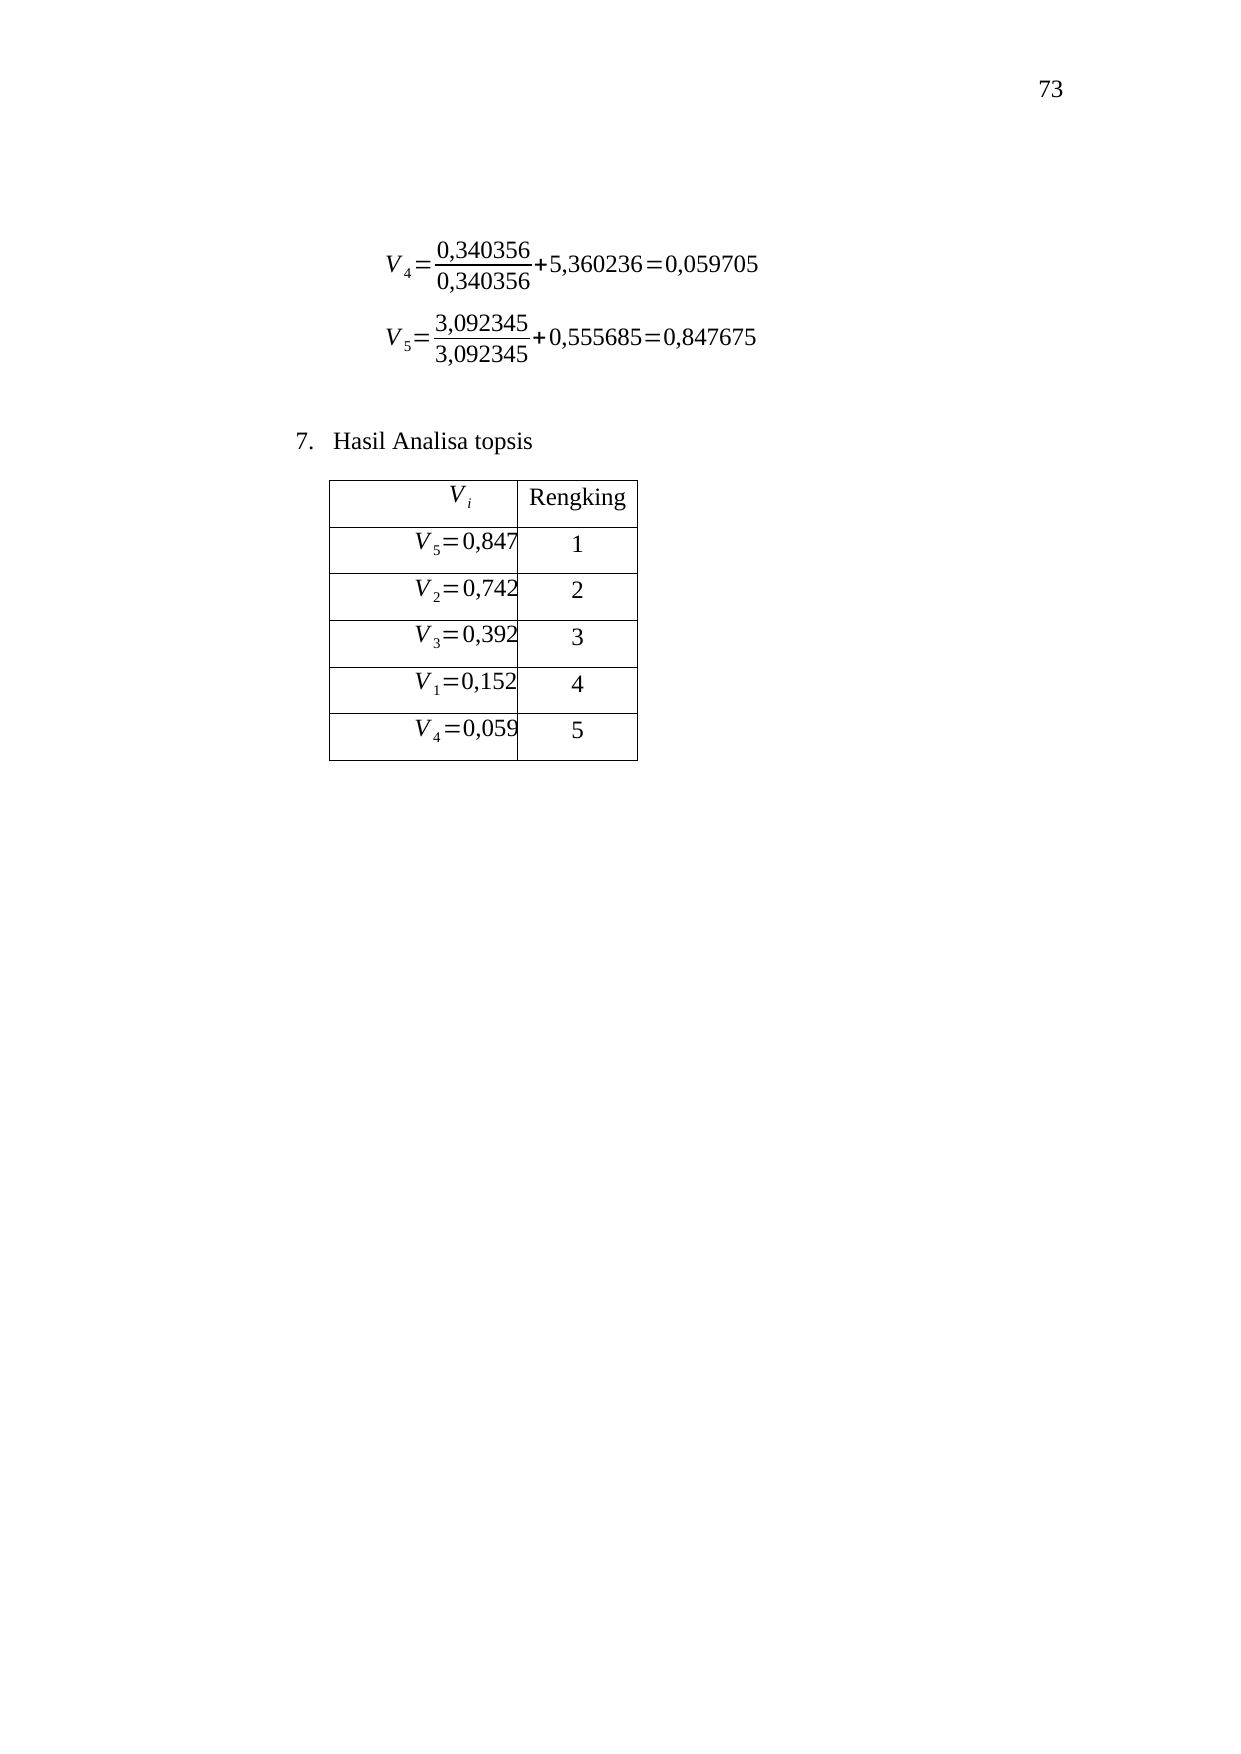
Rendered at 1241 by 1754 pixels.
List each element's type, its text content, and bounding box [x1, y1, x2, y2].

table_cell [330, 574, 517, 620]
table_cell [330, 528, 517, 573]
table_header Rengking [518, 481, 637, 527]
table_cell [330, 621, 517, 667]
table_header [330, 481, 517, 527]
table_cell [330, 714, 517, 760]
table_cell 4 [518, 668, 637, 713]
table_cell 3 [518, 621, 637, 667]
list Hasil Analisa topsis [295, 426, 1063, 455]
table_cell [330, 668, 517, 713]
table_cell 5 [518, 714, 637, 760]
table_cell 1 [518, 528, 637, 573]
table_cell 2 [518, 574, 637, 620]
